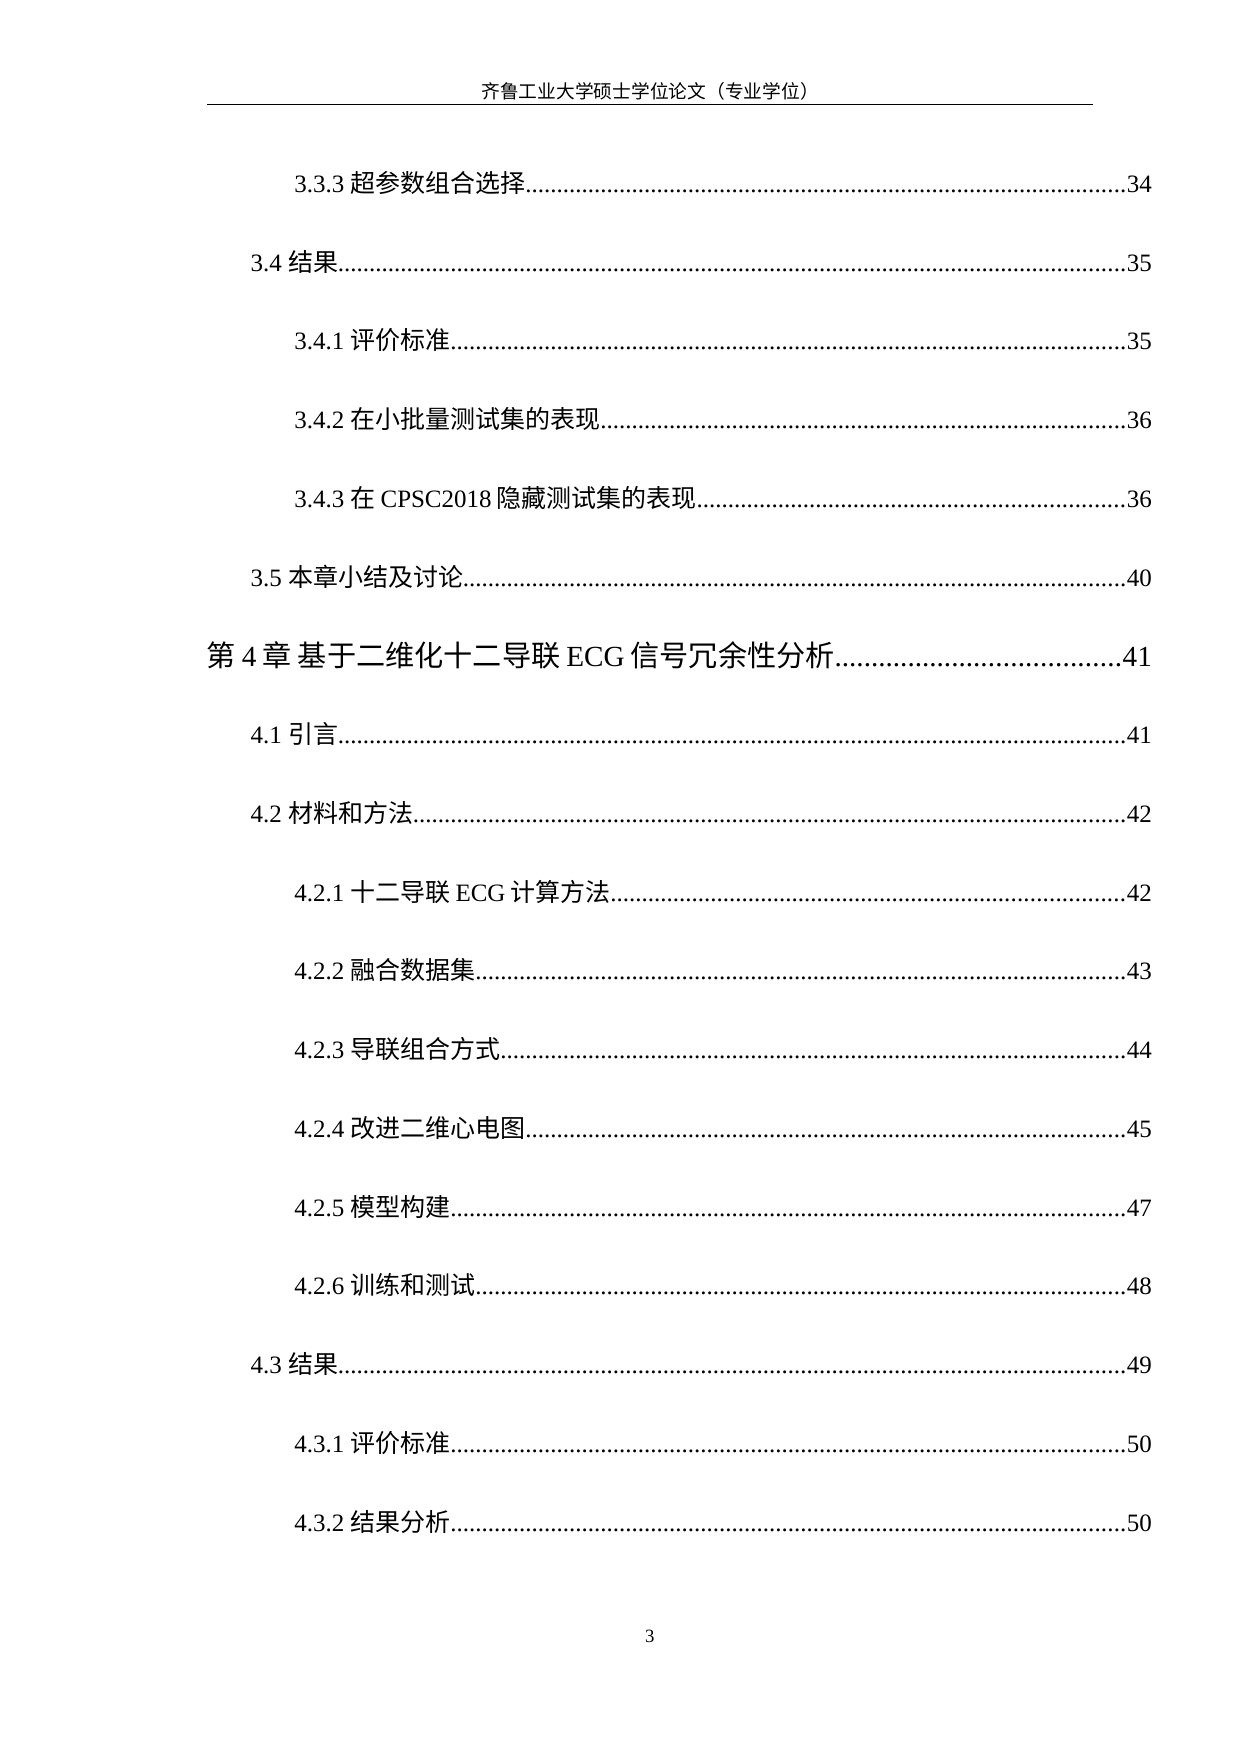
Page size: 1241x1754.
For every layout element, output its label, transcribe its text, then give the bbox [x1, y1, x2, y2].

text 3.4 结果 35 [250, 227, 1093, 293]
text 4.3.1 评价标准 50 [294, 1408, 1093, 1474]
text 3.5 本章小结及讨论 40 [250, 542, 1093, 608]
text 3.4.2 在小批量测试集的表现 36 [294, 384, 1093, 451]
text 4.2.3 导联组合方式 44 [294, 1014, 1093, 1081]
text 4.2 材料和方法 42 [250, 778, 1093, 844]
text 4.2.1 十二导联ECG计算方法 42 [294, 857, 1093, 923]
text 4.2.6 训练和测试 48 [294, 1251, 1093, 1317]
text 4.3 结果 49 [250, 1329, 1093, 1396]
text 3.4.1 评价标准 35 [294, 306, 1093, 372]
text 4.1 引言 41 [250, 699, 1093, 766]
text 4.2.4 改进二维心电图 45 [294, 1093, 1093, 1159]
text 第4章 基于二维化十二导联ECG信号冗余性分析 41 [207, 621, 1093, 687]
text 4.3.2 结果分析 50 [294, 1487, 1093, 1553]
text 3.3.3 超参数组合选择 34 [294, 148, 1093, 214]
text 3.4.3 在CPSC2018隐藏测试集的表现 36 [294, 463, 1093, 529]
text 4.2.2 融合数据集 43 [294, 936, 1093, 1002]
text 4.2.5 模型构建 47 [294, 1172, 1093, 1238]
